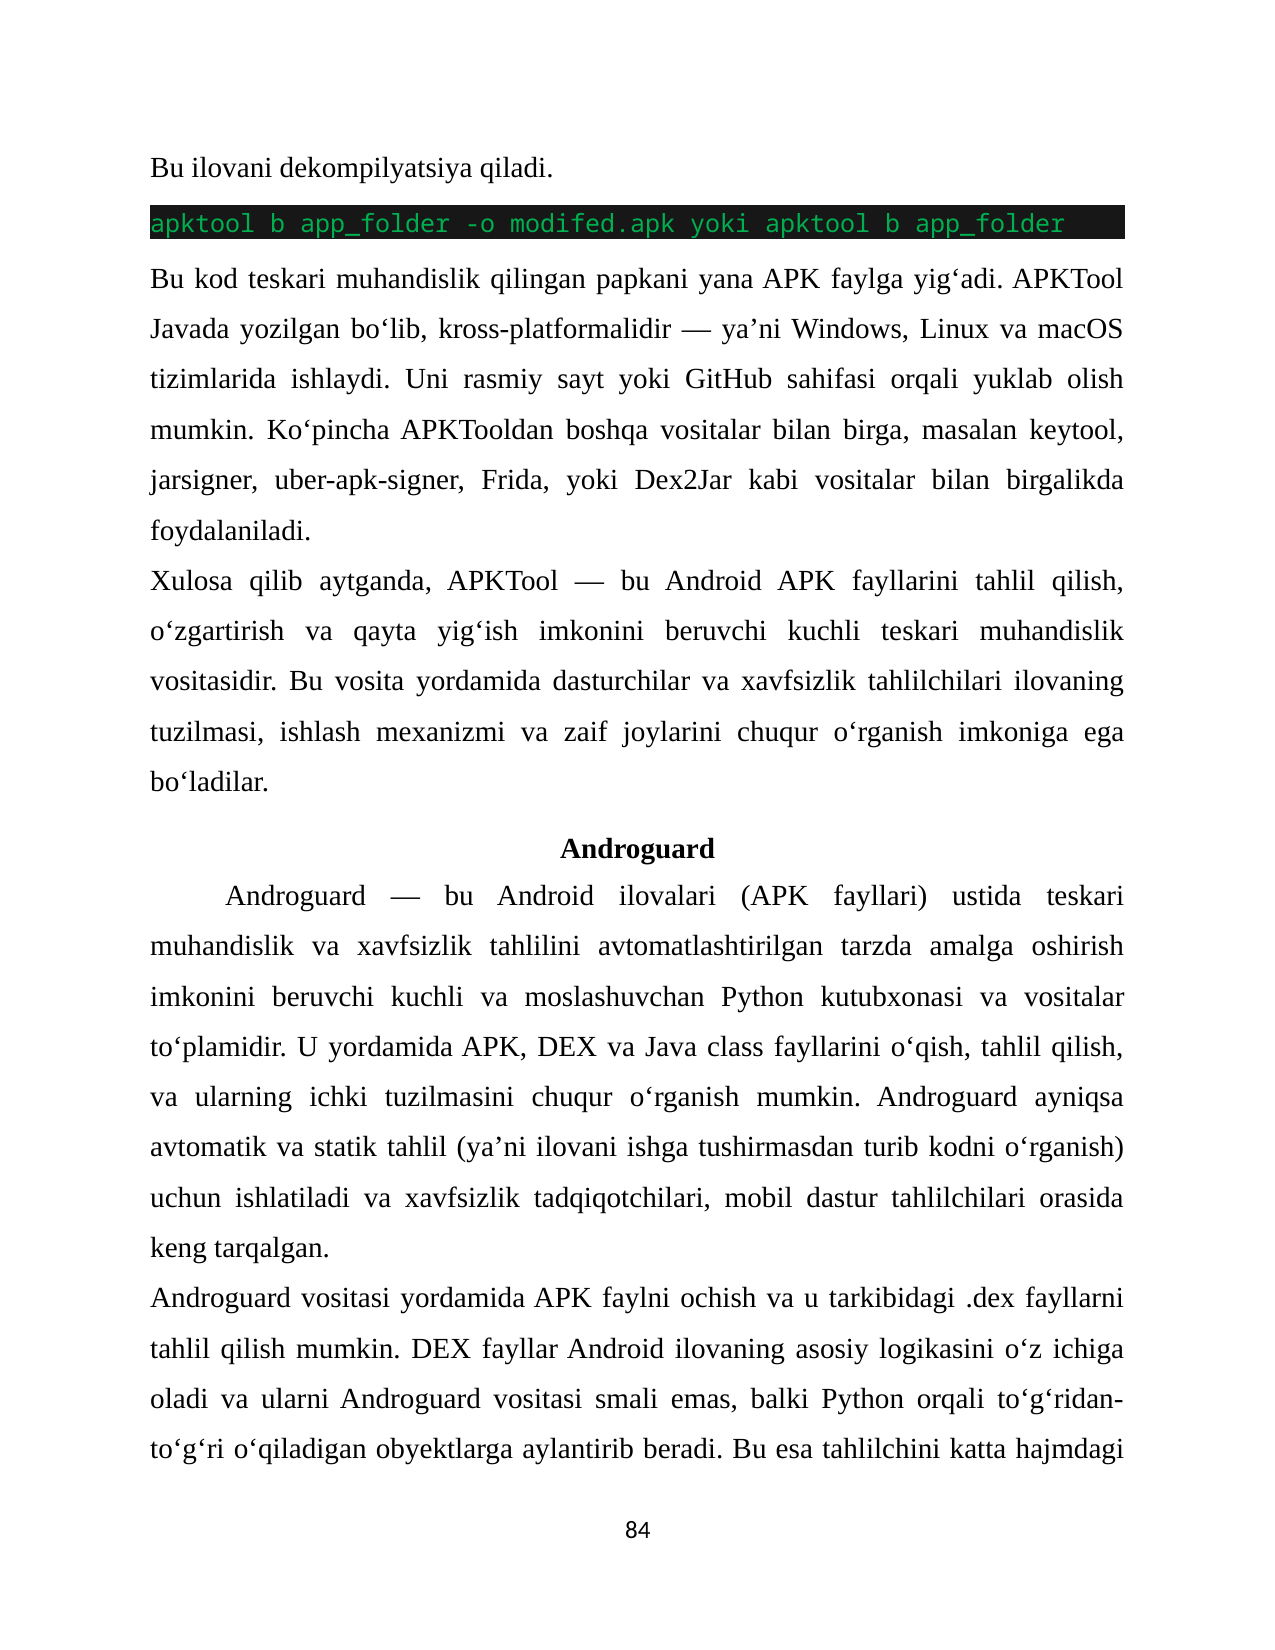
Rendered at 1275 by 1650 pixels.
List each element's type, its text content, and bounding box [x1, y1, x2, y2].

text apktool b app_folder -o modifed.apk yoki apktool b app_folder [150, 205, 1125, 239]
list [150, 1281, 1125, 1465]
text Bu ilovani dekompilyatsiya qiladi. [150, 150, 1125, 183]
subtitle Androguard [150, 831, 1125, 865]
list Androguard — bu Android ilovalari (APK fayllari) ustida teskari muhandislik va xavfsizlik tahlilini avtomatlashtirilgan tarzda amalga oshirish imkonini beruvchi kuchli va moslashuvchan Python kutubxonasi va vositalar to‘plamidir. U yordamida APK, DEX va Java class fayllarini o‘qish, tahlil qilish, va ularning ichki tuzilmasini chuqur o‘rganish mumkin. Androguard ayniqsa avtomatik va statik tahlil (ya’ni ilovani ishga tushirmasdan turib kodni o‘rganish) uchun ishlatiladi va xavfsizlik tadqiqotchilari, mobil dastur tahlilchilari orasida keng tarqalgan. [150, 878, 1125, 1264]
text Bu kod teskari muhandislik qilingan papkani yana APK faylga yig‘adi. APKTool Javada yozilgan bo‘lib, kross-platformalidir — ya’ni Windows, Linux va macOS tizimlarida ishlaydi. Uni rasmiy sayt yoki GitHub sahifasi orqali yuklab olish mumkin. Ko‘pincha APKTooldan boshqa vositalar bilan birga, masalan keytool, jarsigner, uber-apk-signer, Frida, yoki Dex2Jar kabi vositalar bilan birgalikda foydalaniladi. [150, 261, 1125, 546]
text Xulosa qilib aytganda, APKTool — bu Android APK fayllarini tahlil qilish, o‘zgartirish va qayta yig‘ish imkonini beruvchi kuchli teskari muhandislik vositasidir. Bu vosita yordamida dasturchilar va xavfsizlik tahlilchilari ilovaning tuzilmasi, ishlash mexanizmi va zaif joylarini chuqur o‘rganish imkoniga ega bo‘ladilar. [150, 563, 1125, 798]
